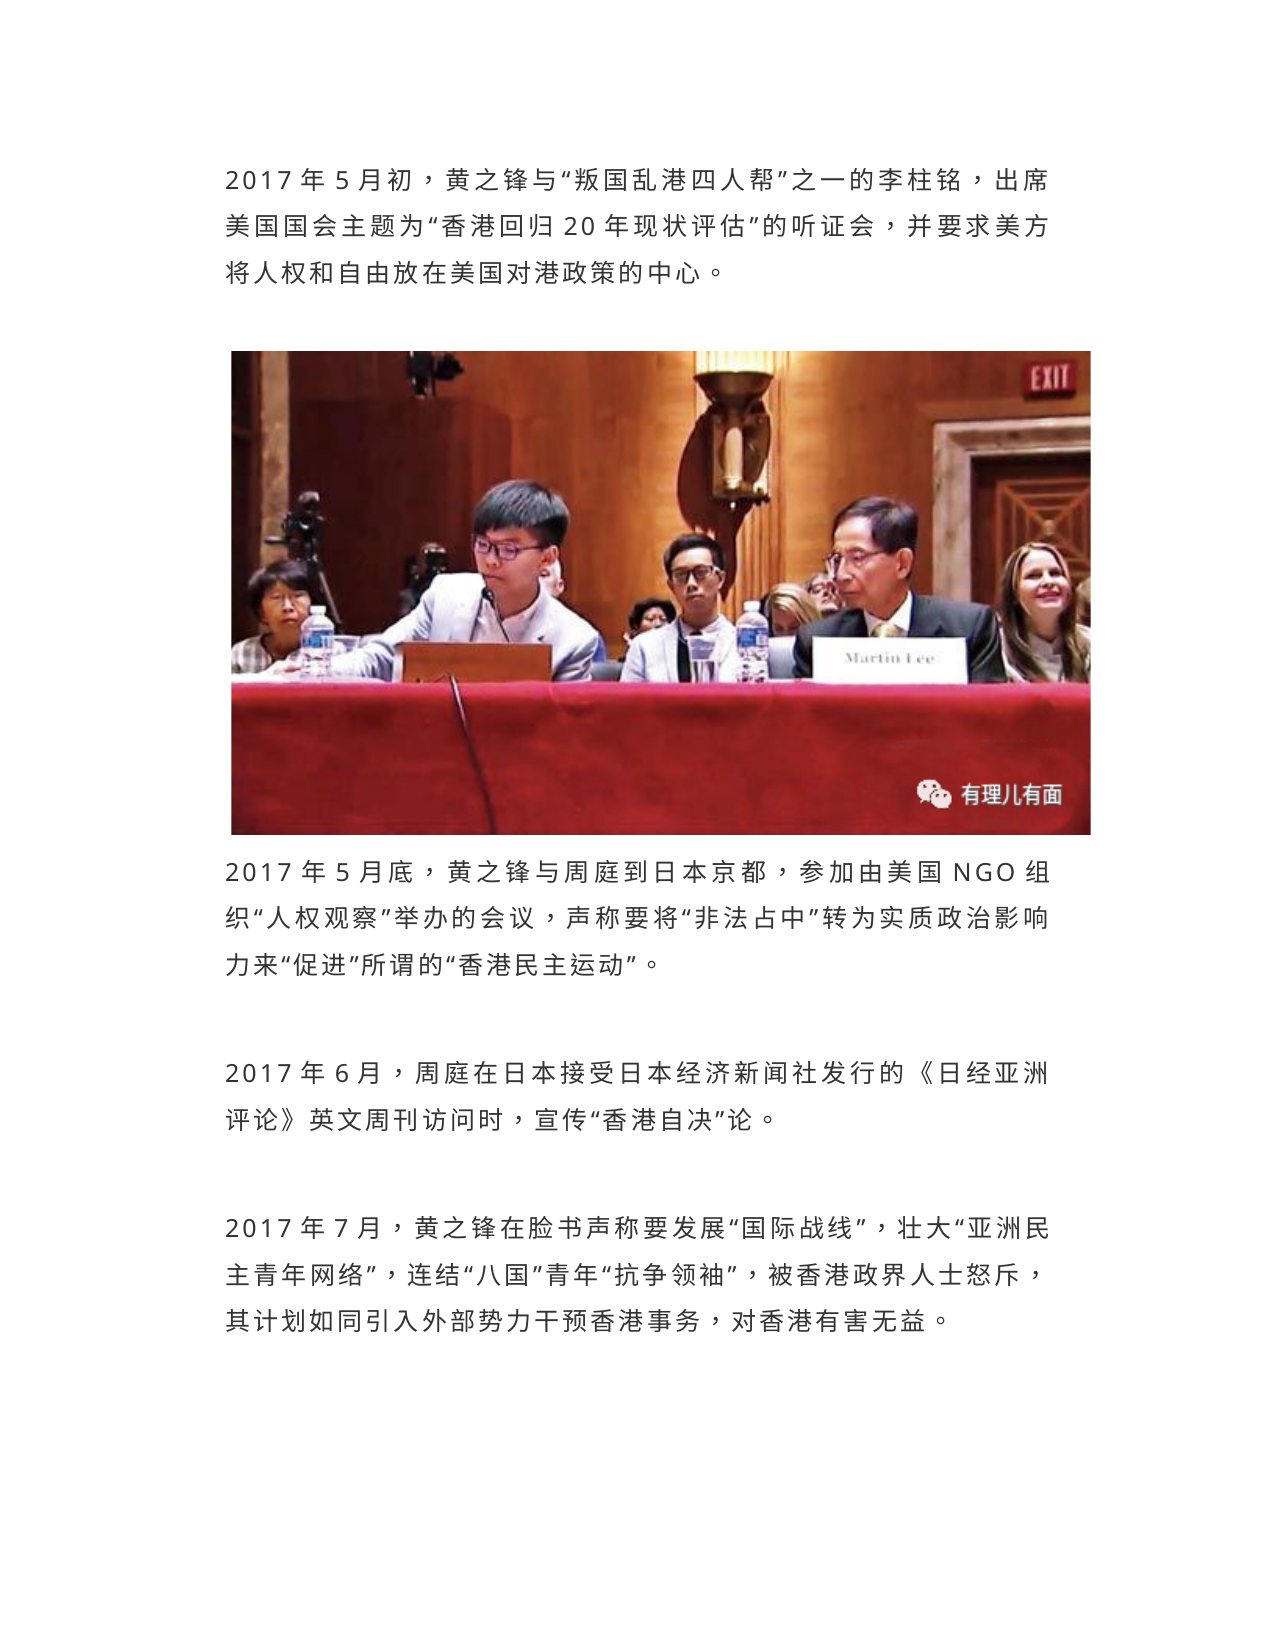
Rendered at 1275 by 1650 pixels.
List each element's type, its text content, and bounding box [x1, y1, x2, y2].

text 2017年6月，周庭在日本接受日本经济新闻社发行的《日经亚洲评论》英文周刊访问时，宣传“香港自决”论。 [225, 1043, 1050, 1136]
text 2017年5月初，黄之锋与“叛国乱港四人帮”之一的李柱铭，出席美国国会主题为“香港回归20年现状评估”的听证会，并要求美方将人权和自由放在美国对港政策的中心。 [225, 150, 1050, 289]
text 2017年7月，黄之锋在脸书声称要发展“国际战线”，壮大“亚洲民主青年网络”，连结“八国”青年“抗争领袖”，被香港政界人士怒斥，其计划如同引入外部势力干预香港事务，对香港有害无益。 [225, 1198, 1050, 1338]
picture [231, 351, 1091, 835]
text 2017年5月底，黄之锋与周庭到日本京都，参加由美国NGO组织“人权观察”举办的会议，声称要将“非法占中”转为实质政治影响力来“促进”所谓的“香港民主运动”。 [225, 842, 1050, 981]
